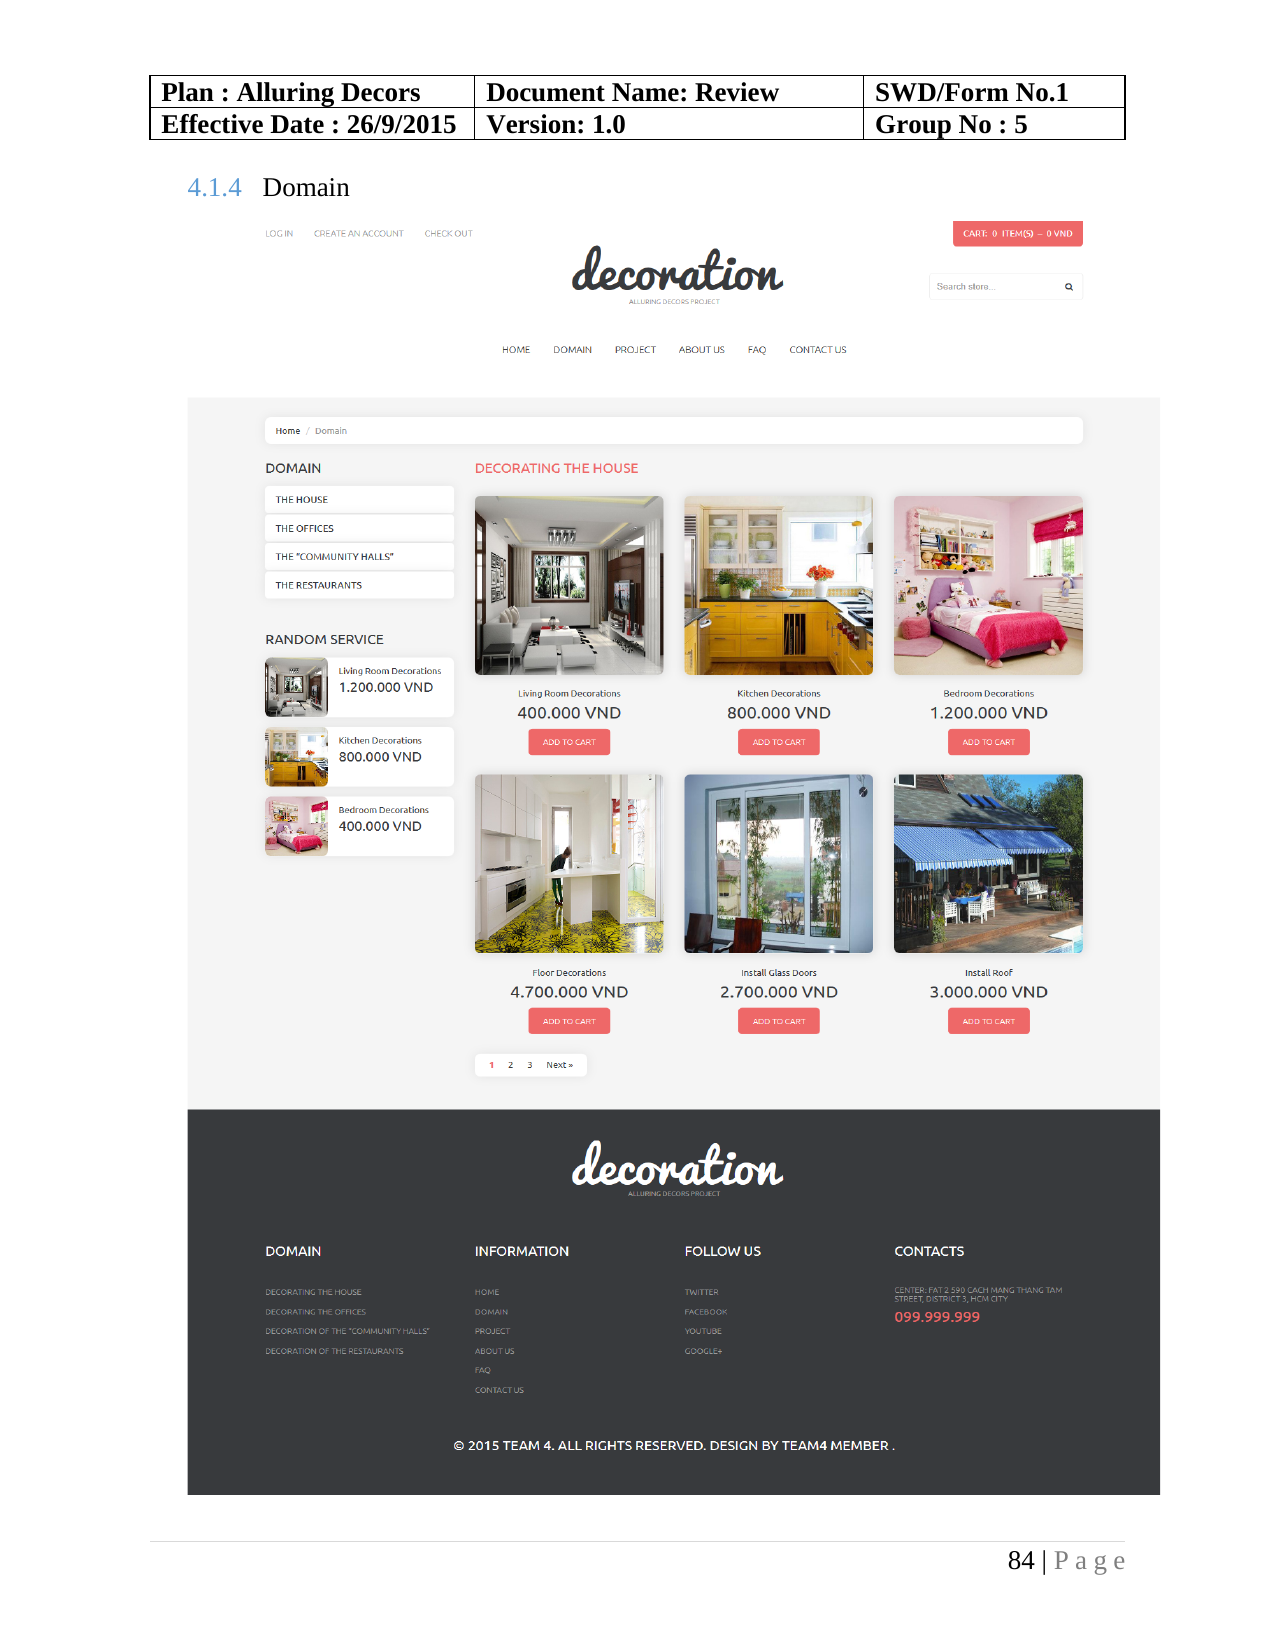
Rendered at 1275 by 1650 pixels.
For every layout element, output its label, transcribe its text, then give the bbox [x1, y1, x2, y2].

list Domain [187, 172, 1125, 203]
picture [187, 221, 1160, 1495]
